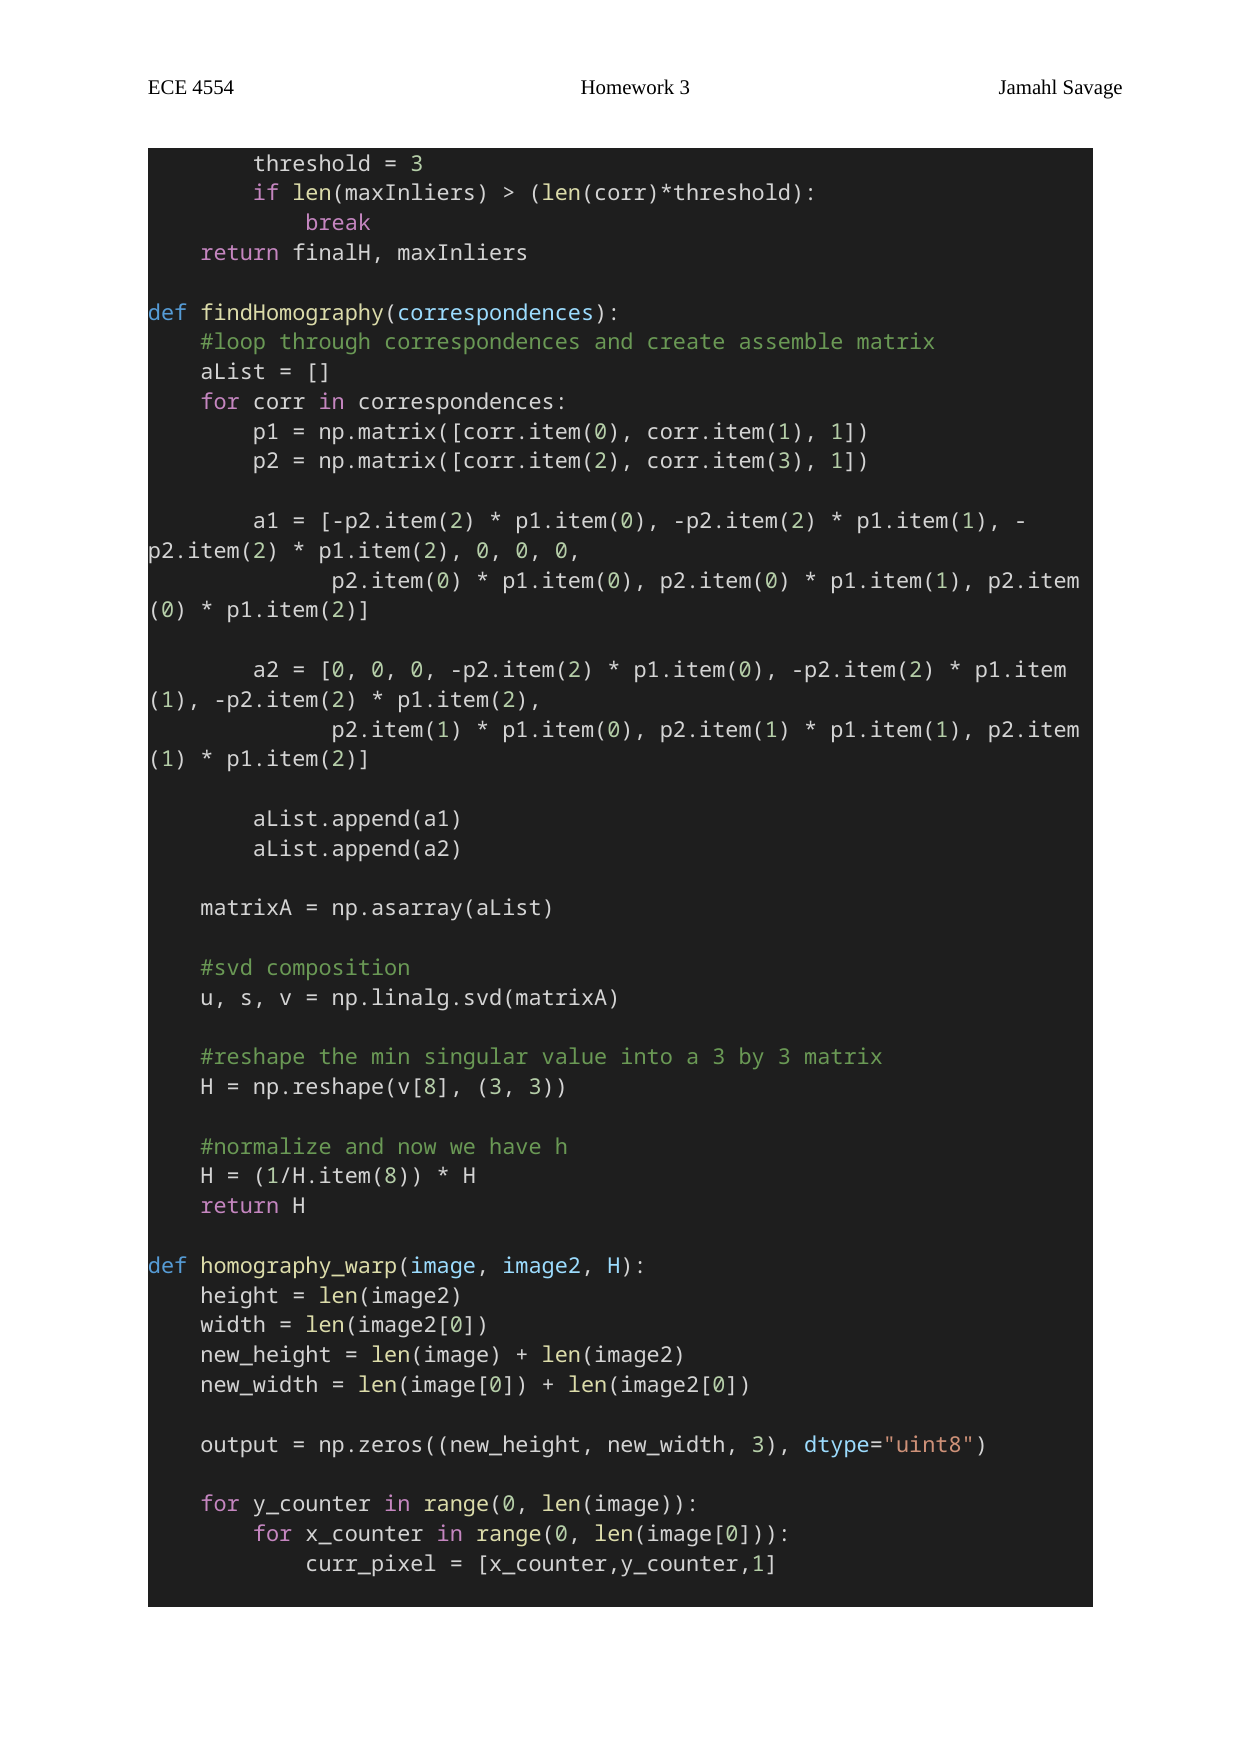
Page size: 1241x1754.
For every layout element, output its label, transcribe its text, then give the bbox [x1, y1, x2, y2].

text new_height = len(image) + len(image2) [148, 1339, 1093, 1369]
text a1 = [-p2.item(2) * p1.item(0), -p2.item(2) * p1.item(1), -p2.item(2) * p1.item(2), 0, 0, 0, [148, 505, 1093, 565]
text def findHomography(correspondences): [148, 297, 1093, 326]
text if len(maxInliers) > (len(corr)*threshold): [148, 177, 1093, 207]
text width = len(image2[0]) [148, 1309, 1093, 1339]
text aList = [] [148, 356, 1093, 386]
text curr_pixel = [x_counter,y_counter,1] [148, 1548, 1093, 1578]
text for y_counter in range(0, len(image)): [148, 1488, 1093, 1518]
text return finalH, maxInliers [148, 237, 1093, 267]
text def homography_warp(image, image2, H): [148, 1250, 1093, 1280]
text p2.item(0) * p1.item(0), p2.item(0) * p1.item(1), p2.item(0) * p1.item(2)] [148, 565, 1093, 624]
text for corr in correspondences: [148, 386, 1093, 416]
text break [148, 207, 1093, 237]
text #normalize and now we have h [148, 1131, 1093, 1161]
text height = len(image2) [148, 1280, 1093, 1309]
text new_width = len(image[0]) + len(image2[0]) [148, 1369, 1093, 1399]
text #svd composition [148, 952, 1093, 982]
text aList.append(a1) [148, 803, 1093, 833]
text p2.item(1) * p1.item(0), p2.item(1) * p1.item(1), p2.item(1) * p1.item(2)] [148, 714, 1093, 773]
text aList.append(a2) [148, 833, 1093, 863]
text #loop through correspondences and create assemble matrix [148, 326, 1093, 356]
text H = (1/H.item(8)) * H [148, 1161, 1093, 1190]
text matrixA = np.asarray(aList) [148, 892, 1093, 922]
text H = np.reshape(v[8], (3, 3)) [148, 1071, 1093, 1101]
text for x_counter in range(0, len(image[0])): [148, 1518, 1093, 1548]
text p1 = np.matrix([corr.item(0), corr.item(1), 1]) [148, 416, 1093, 446]
text #reshape the min singular value into a 3 by 3 matrix [148, 1041, 1093, 1071]
text output = np.zeros((new_height, new_width, 3), dtype="uint8") [148, 1429, 1093, 1458]
text p2 = np.matrix([corr.item(2), corr.item(3), 1]) [148, 446, 1093, 475]
text u, s, v = np.linalg.svd(matrixA) [148, 982, 1093, 1012]
text return H [148, 1190, 1093, 1220]
text threshold = 3 [148, 148, 1093, 177]
text a2 = [0, 0, 0, -p2.item(2) * p1.item(0), -p2.item(2) * p1.item(1), -p2.item(2) * p1.item(2), [148, 654, 1093, 714]
